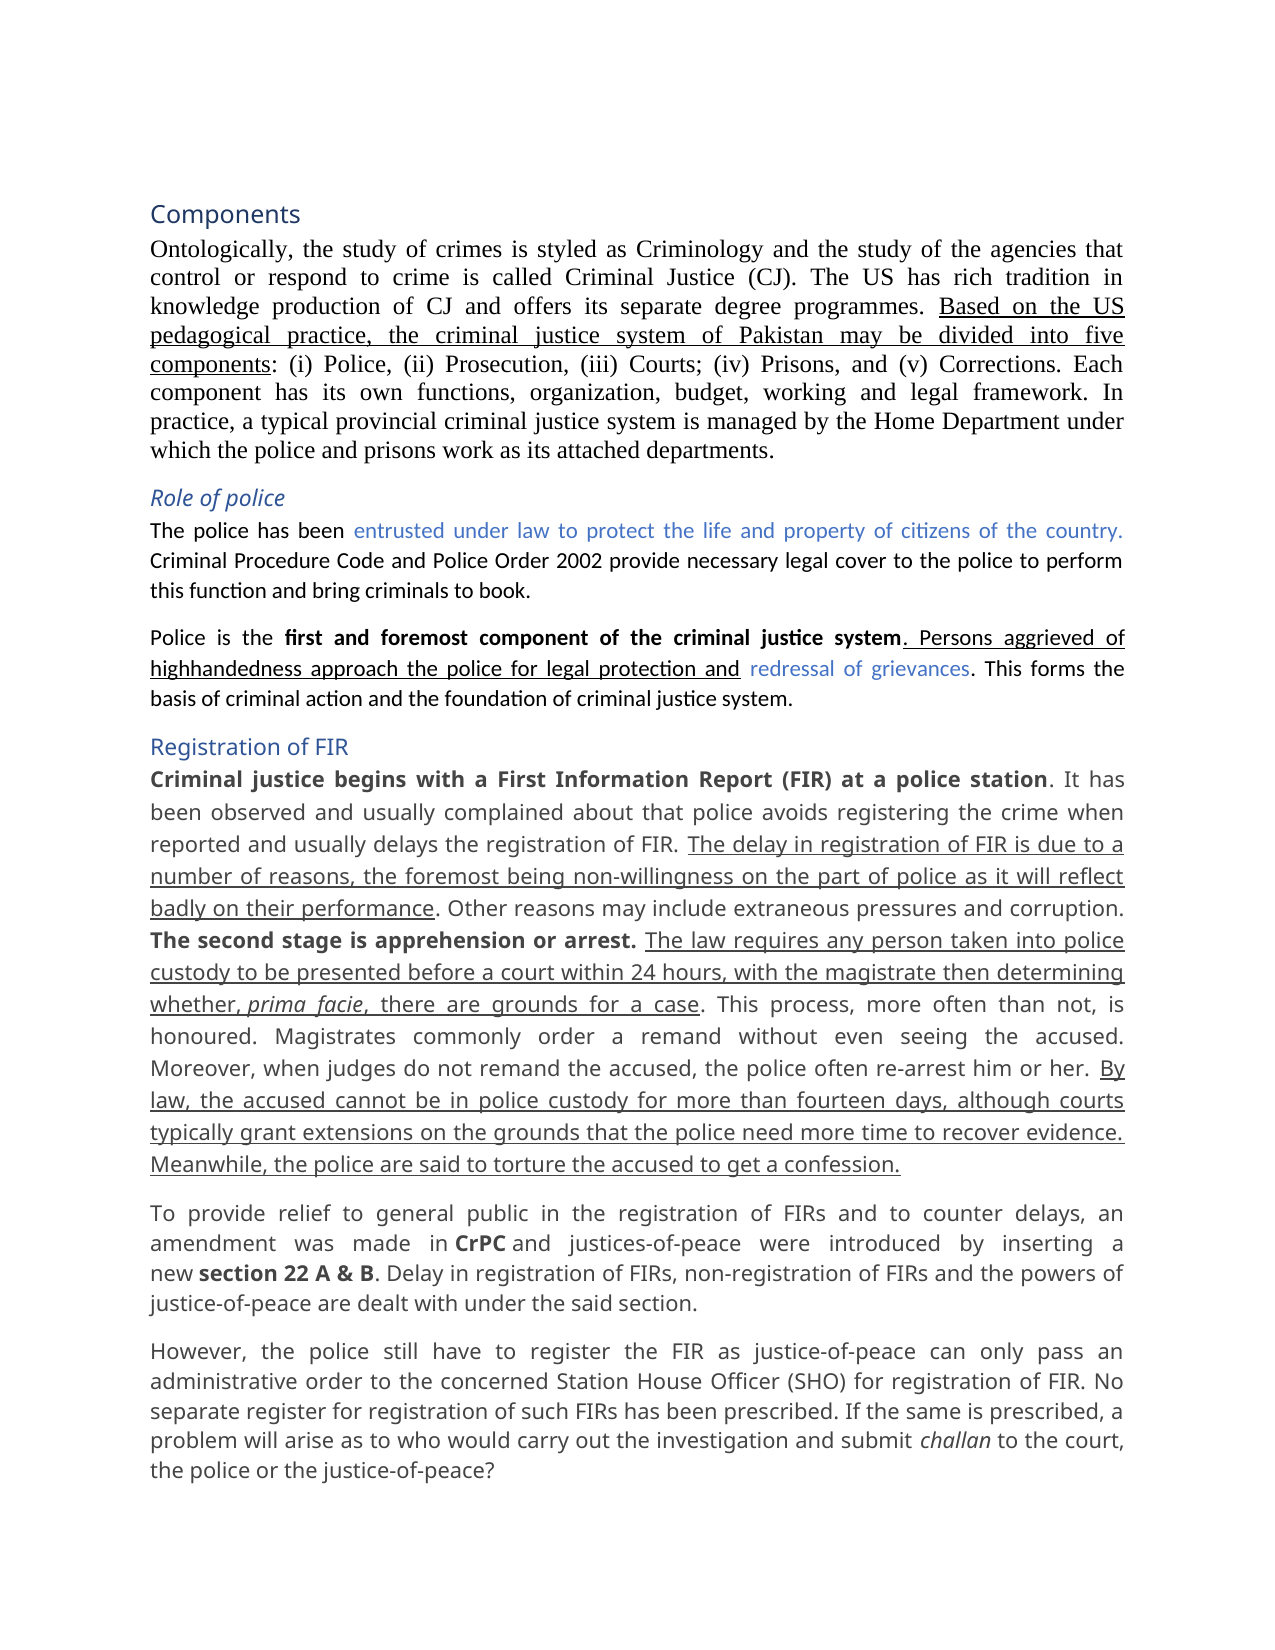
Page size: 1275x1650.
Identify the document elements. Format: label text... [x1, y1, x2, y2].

subtitle Components [150, 197, 1125, 231]
text However, the police still have to register the FIR as justice-of-peace can only pass an administrative order to the concerned Station House Officer (SHO) for registration of FIR. No separate register for registration of such FIRs has been prescribed. If the same is prescribed, a problem will arise as to who would carry out the investigation and submit challan to the court, the police or the justice-of-peace? [150, 1336, 1125, 1485]
text Ontologically, the study of crimes is styled as Criminology and the study of the agencies that control or respond to crime is called Criminal Justice (CJ). The US has rich tradition in knowledge production of CJ and offers its separate degree programmes. Based on the US pedagogical practice, the criminal justice system of Pakistan may be divided into five components: (i) Police, (ii) Prosecution, (iii) Courts; (iv) Prisons, and (v) Corrections. Each component has its own functions, organization, budget, working and legal framework. In practice, a typical provincial criminal justice system is managed by the Home Department under which the police and prisons work as its attached departments. [150, 346, 1125, 464]
subtitle Registration of FIR [150, 731, 1125, 762]
text Ontologically, the study of crimes is styled as Criminology and the study of the agencies that control or respond to crime is called Criminal Justice (CJ). The US has rich tradition in knowledge production of CJ and offers its separate degree programmes. Based on the US pedagogical practice, the criminal justice system of Pakistan may be divided into five components: (i) Police, (ii) Prosecution, (iii) Courts; (iv) Prisons, and (v) Corrections. Each component has its own functions, organization, budget, working and legal framework. In practice, a typical provincial criminal justice system is managed by the Home Department under which the police and prisons work as its attached departments. [150, 234, 1125, 345]
text To provide relief to general public in the registration of FIRs and to counter delays, an amendment was made in CrPC and justices-of-peace were introduced by inserting a new section 22 A & B. Delay in registration of FIRs, non-registration of FIRs and the powers of justice-of-peace are dealt with under the said section. [150, 1198, 1125, 1317]
text The police has been entrusted under law to protect the life and property of citizens of the country. Criminal Procedure Code and Police Order 2002 provide necessary legal cover to the police to perform this function and bring criminals to book. [150, 516, 1125, 604]
subtitle Role of police [150, 482, 1125, 514]
text Police is the first and foremost component of the criminal justice system. Persons aggrieved of highhandedness approach the police for legal protection and redressal of grievances. This forms the basis of criminal action and the foundation of criminal justice system. [150, 623, 1125, 712]
